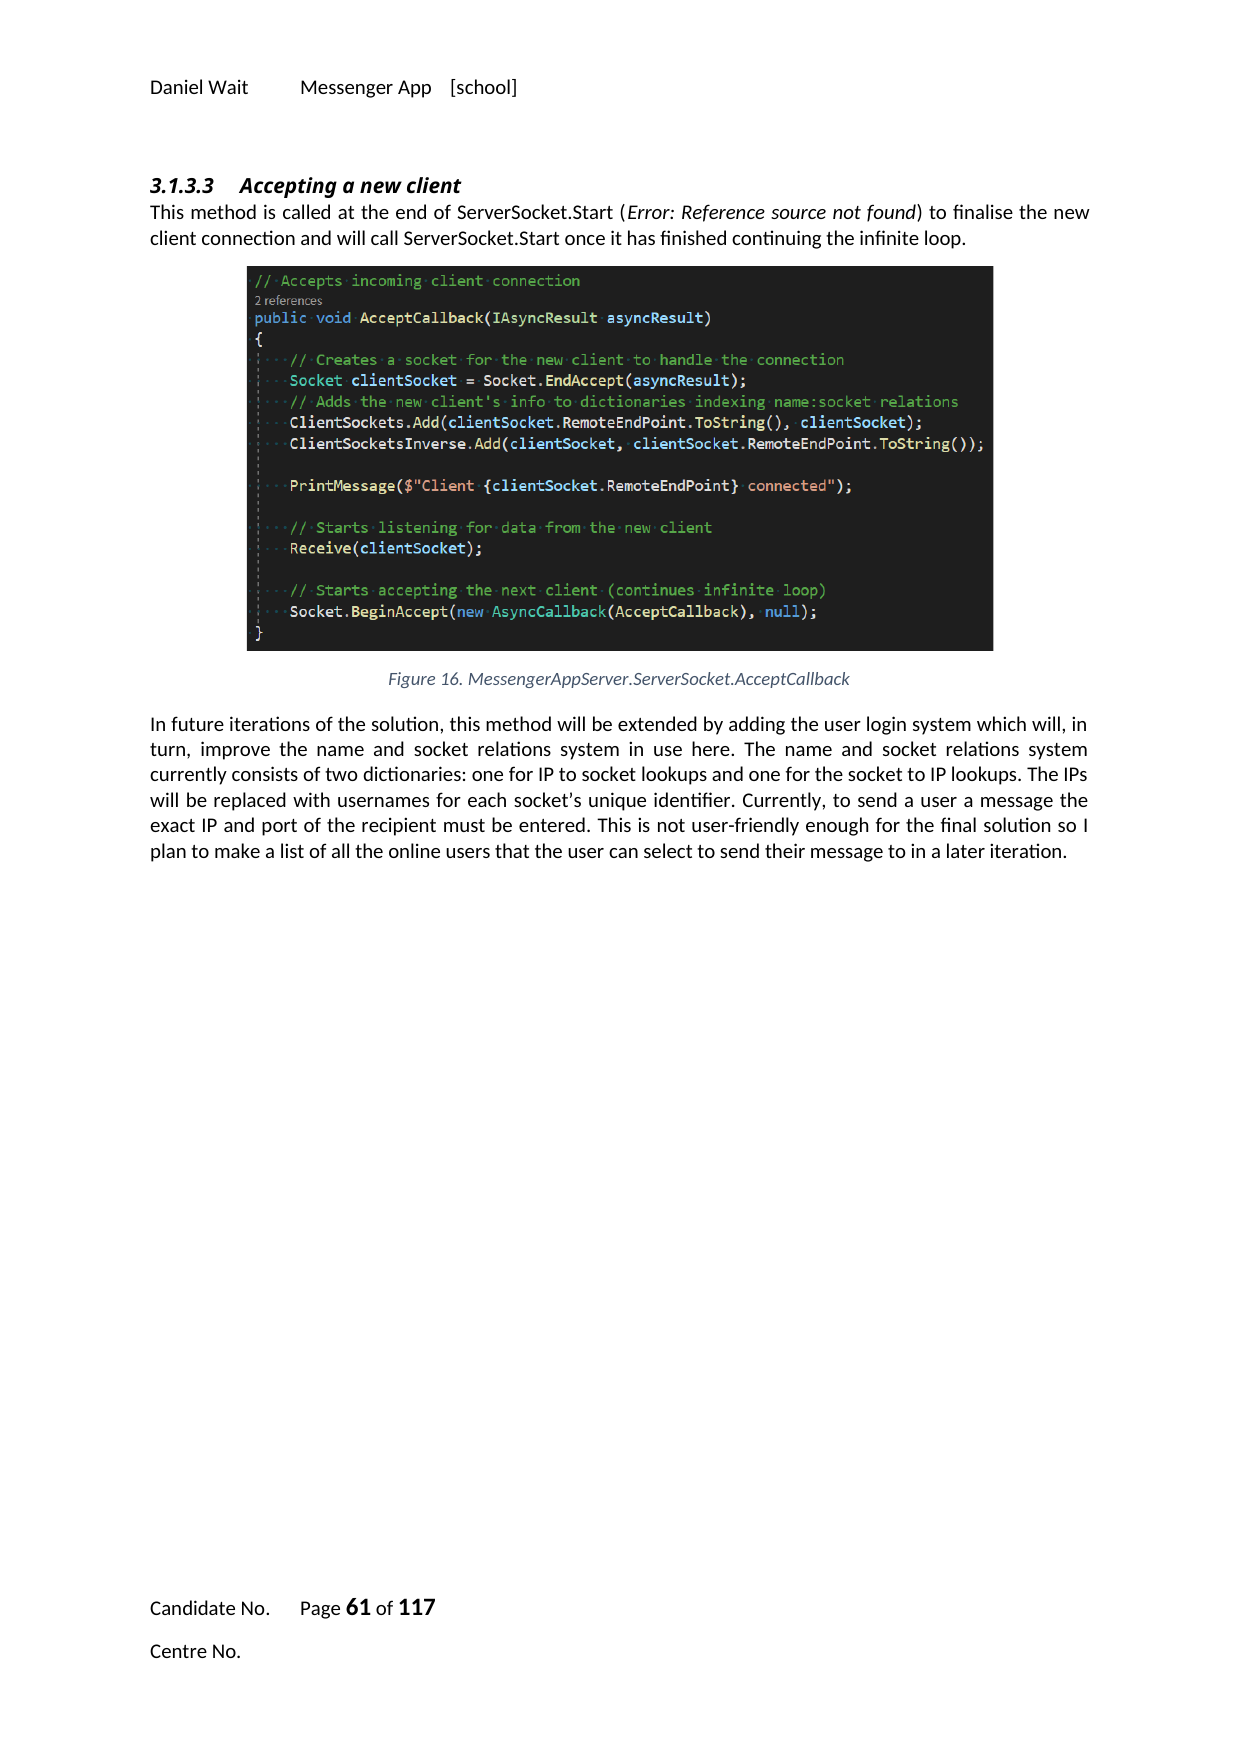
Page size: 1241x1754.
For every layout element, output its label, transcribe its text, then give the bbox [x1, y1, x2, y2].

text Figure 16. MessengerAppServer.ServerSocket.AcceptCallback [150, 667, 1090, 690]
subtitle Accepting a new client [150, 171, 1090, 199]
picture [246, 266, 994, 651]
text In future iterations of the solution, this method will be extended by adding the user login system which will, in turn, improve the name and socket relations system in use here. The name and socket relations system currently consists of two dictionaries: one for IP to socket lookups and one for the socket to IP lookups. The IPs will be replaced with usernames for each socket’s unique identifier. Currently, to send a user a message the exact IP and port of the recipient must be entered. This is not user-friendly enough for the final solution so I plan to make a list of all the online users that the user can select to send their message to in a later iteration. [150, 711, 1090, 863]
